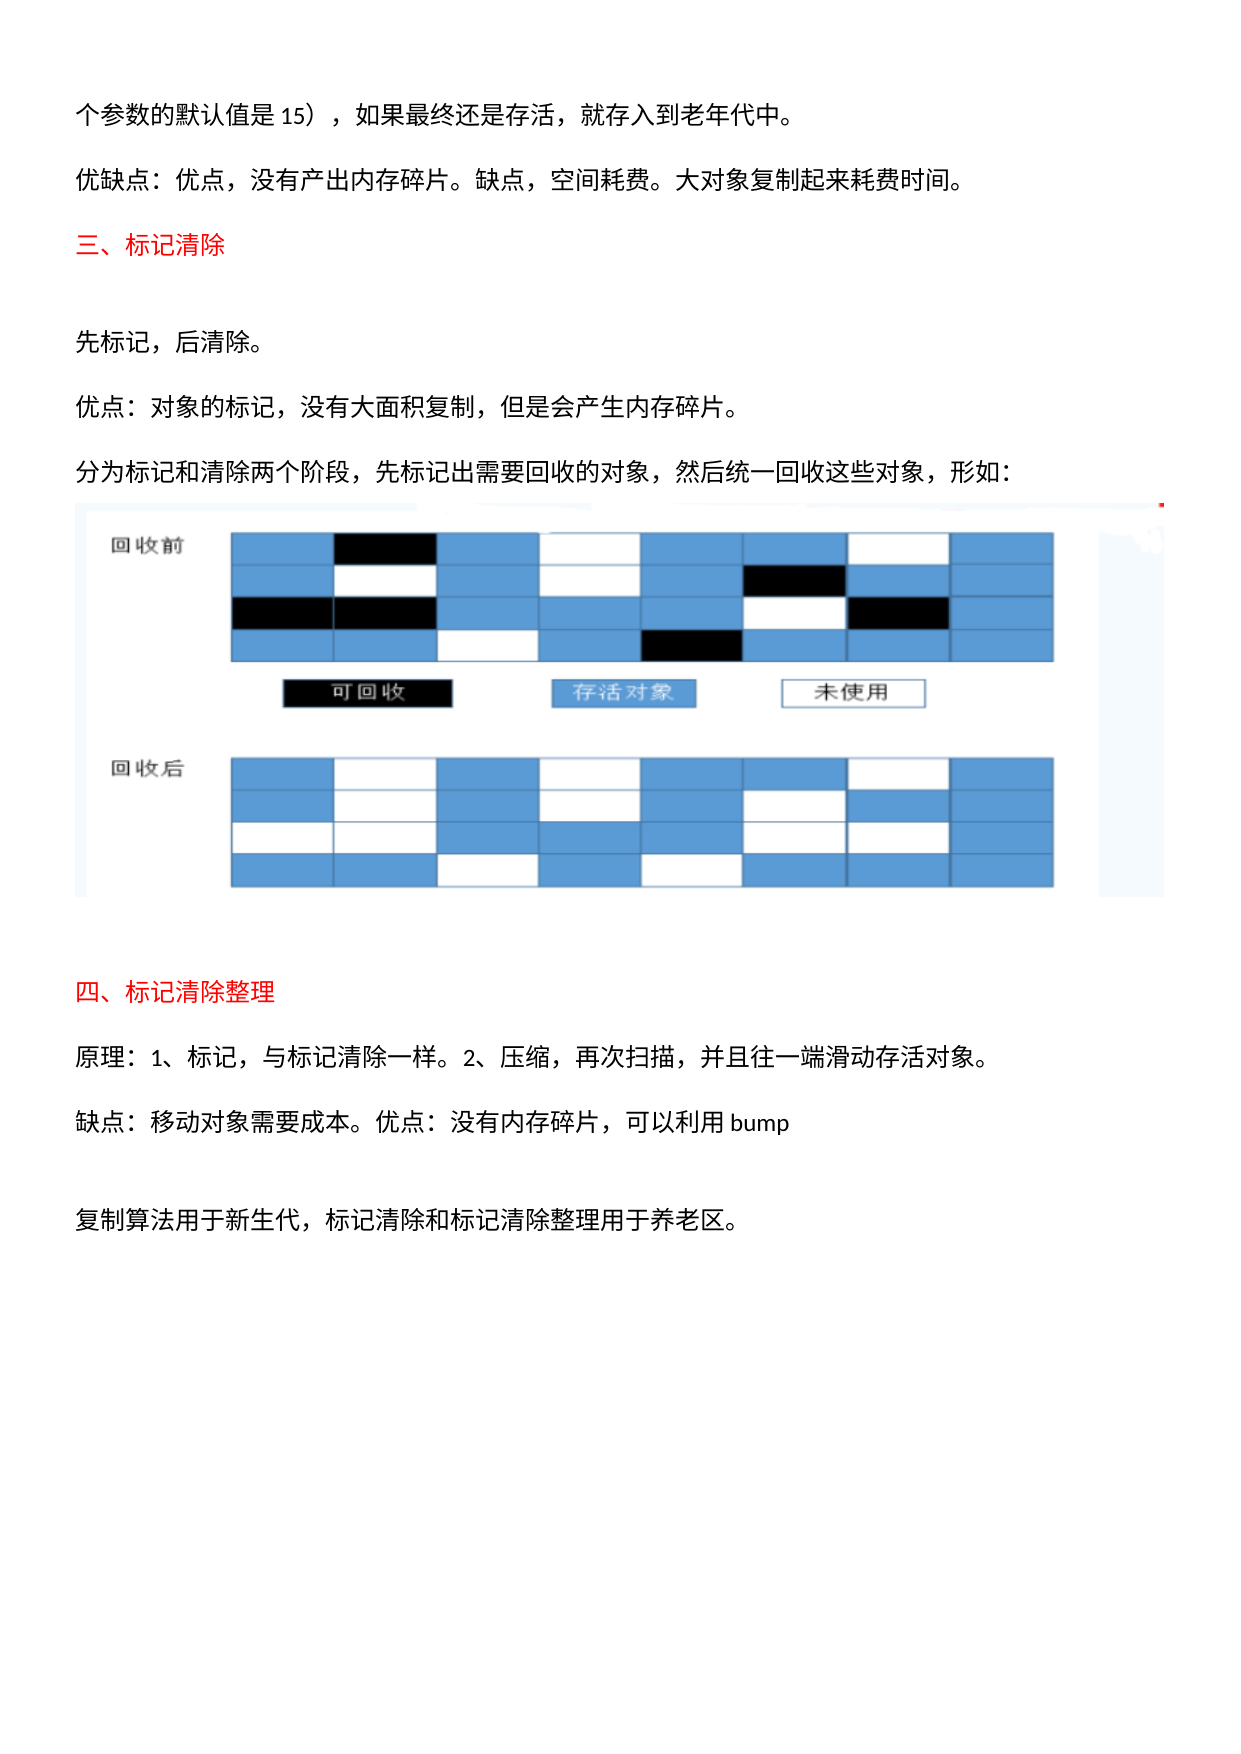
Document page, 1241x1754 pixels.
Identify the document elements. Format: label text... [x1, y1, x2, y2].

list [75, 81, 1165, 146]
picture [75, 503, 1164, 897]
list 复制算法用于新生代，标记清除和标记清除整理用于养老区。 [75, 1186, 1165, 1251]
list 先标记，后清除。 [75, 308, 1165, 373]
list 原理：1、标记，与标记清除一样。2、压缩，再次扫描，并且往一端滑动存活对象。 [75, 1023, 1165, 1088]
list 标记清除 [75, 211, 1165, 276]
list 优点：对象的标记，没有大面积复制，但是会产生内存碎片。 [75, 373, 1165, 438]
list 优缺点：优点，没有产出内存碎片。缺点，空间耗费。大对象复制起来耗费时间。 [75, 146, 1165, 211]
list 分为标记和清除两个阶段，先标记出需要回收的对象，然后统一回收这些对象，形如： [75, 438, 1165, 503]
list 缺点：移动对象需要成本。优点：没有内存碎片，可以利用bump [75, 1088, 1165, 1153]
list 四、标记清除整理 [75, 958, 1165, 1023]
